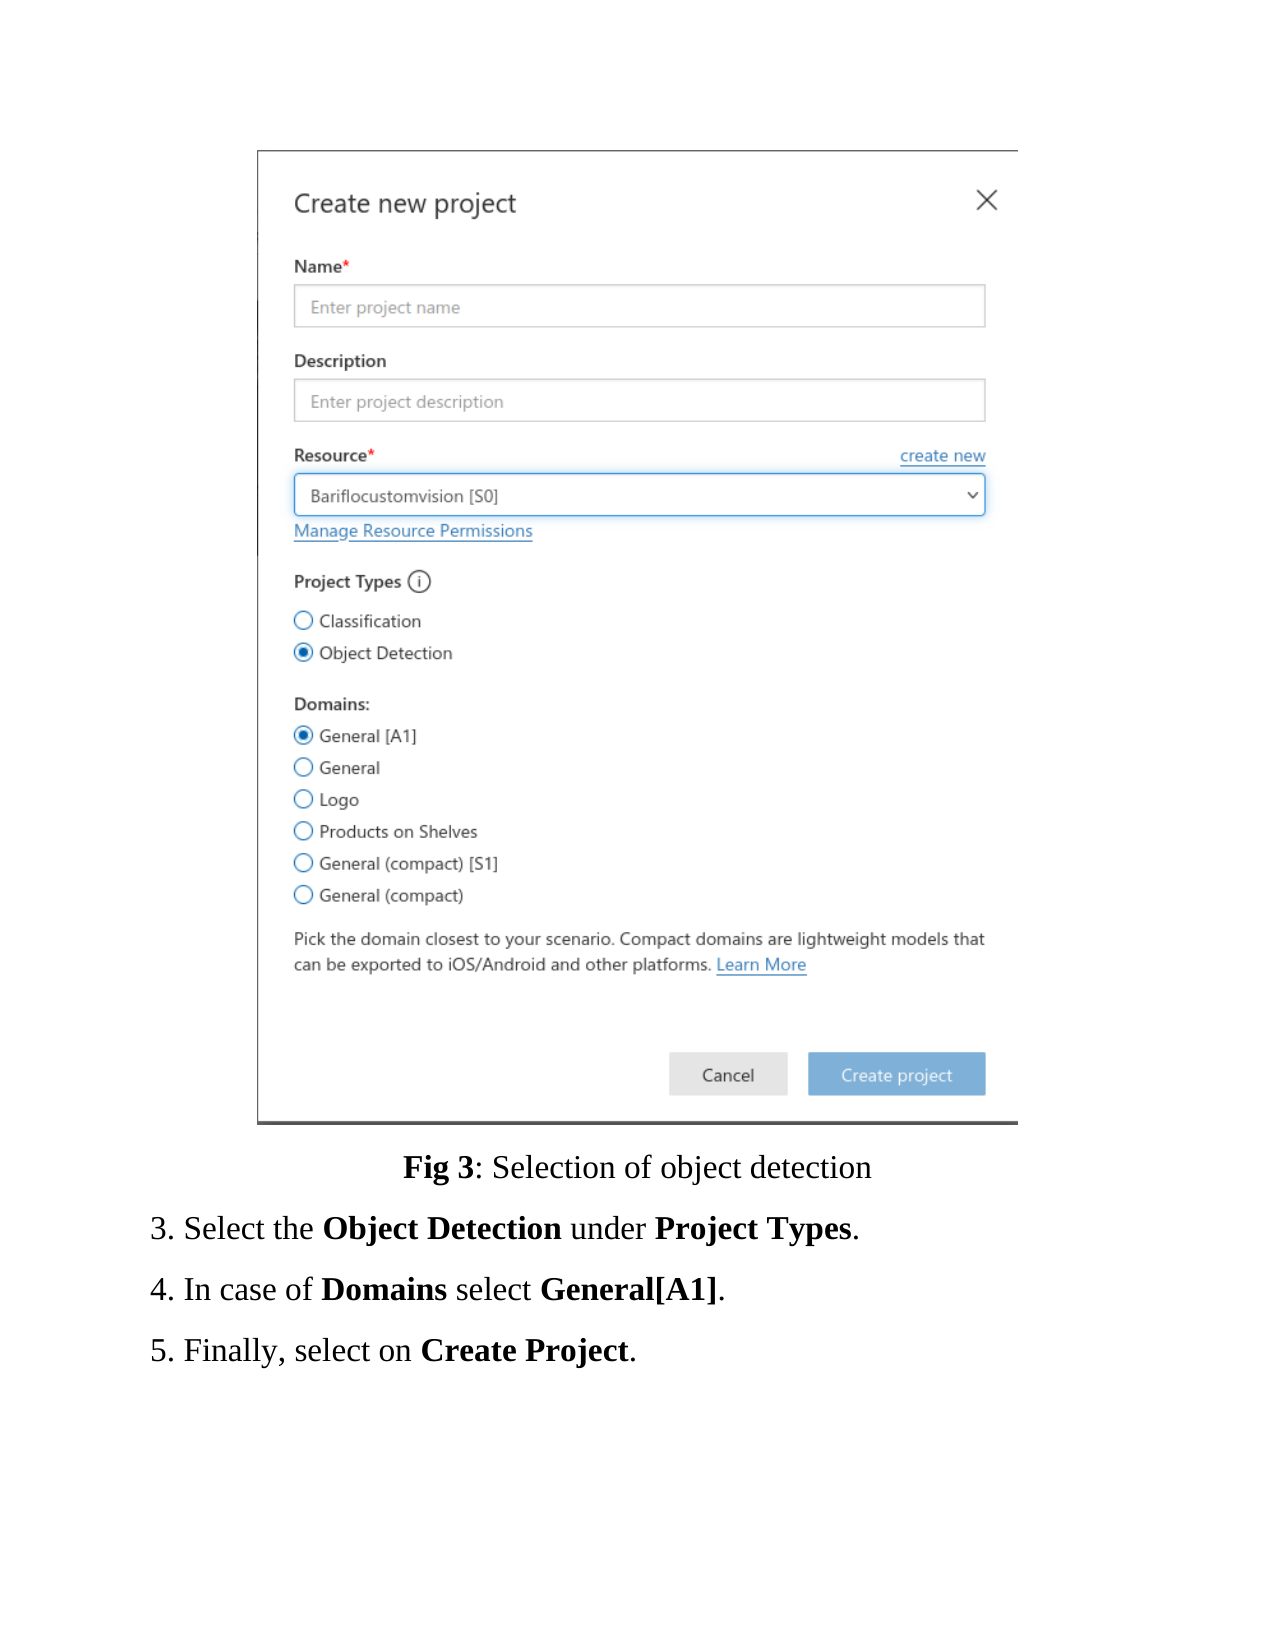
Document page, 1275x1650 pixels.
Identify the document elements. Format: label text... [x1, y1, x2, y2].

text 3. Select the Object Detection under Project Types. [150, 1208, 1125, 1246]
text 4. In case of Domains select General[A1]. [150, 1269, 1125, 1307]
text Fig 3: Selection of object detection [150, 1147, 1125, 1185]
text 5. Finally, select on Create Project. [150, 1330, 1125, 1368]
